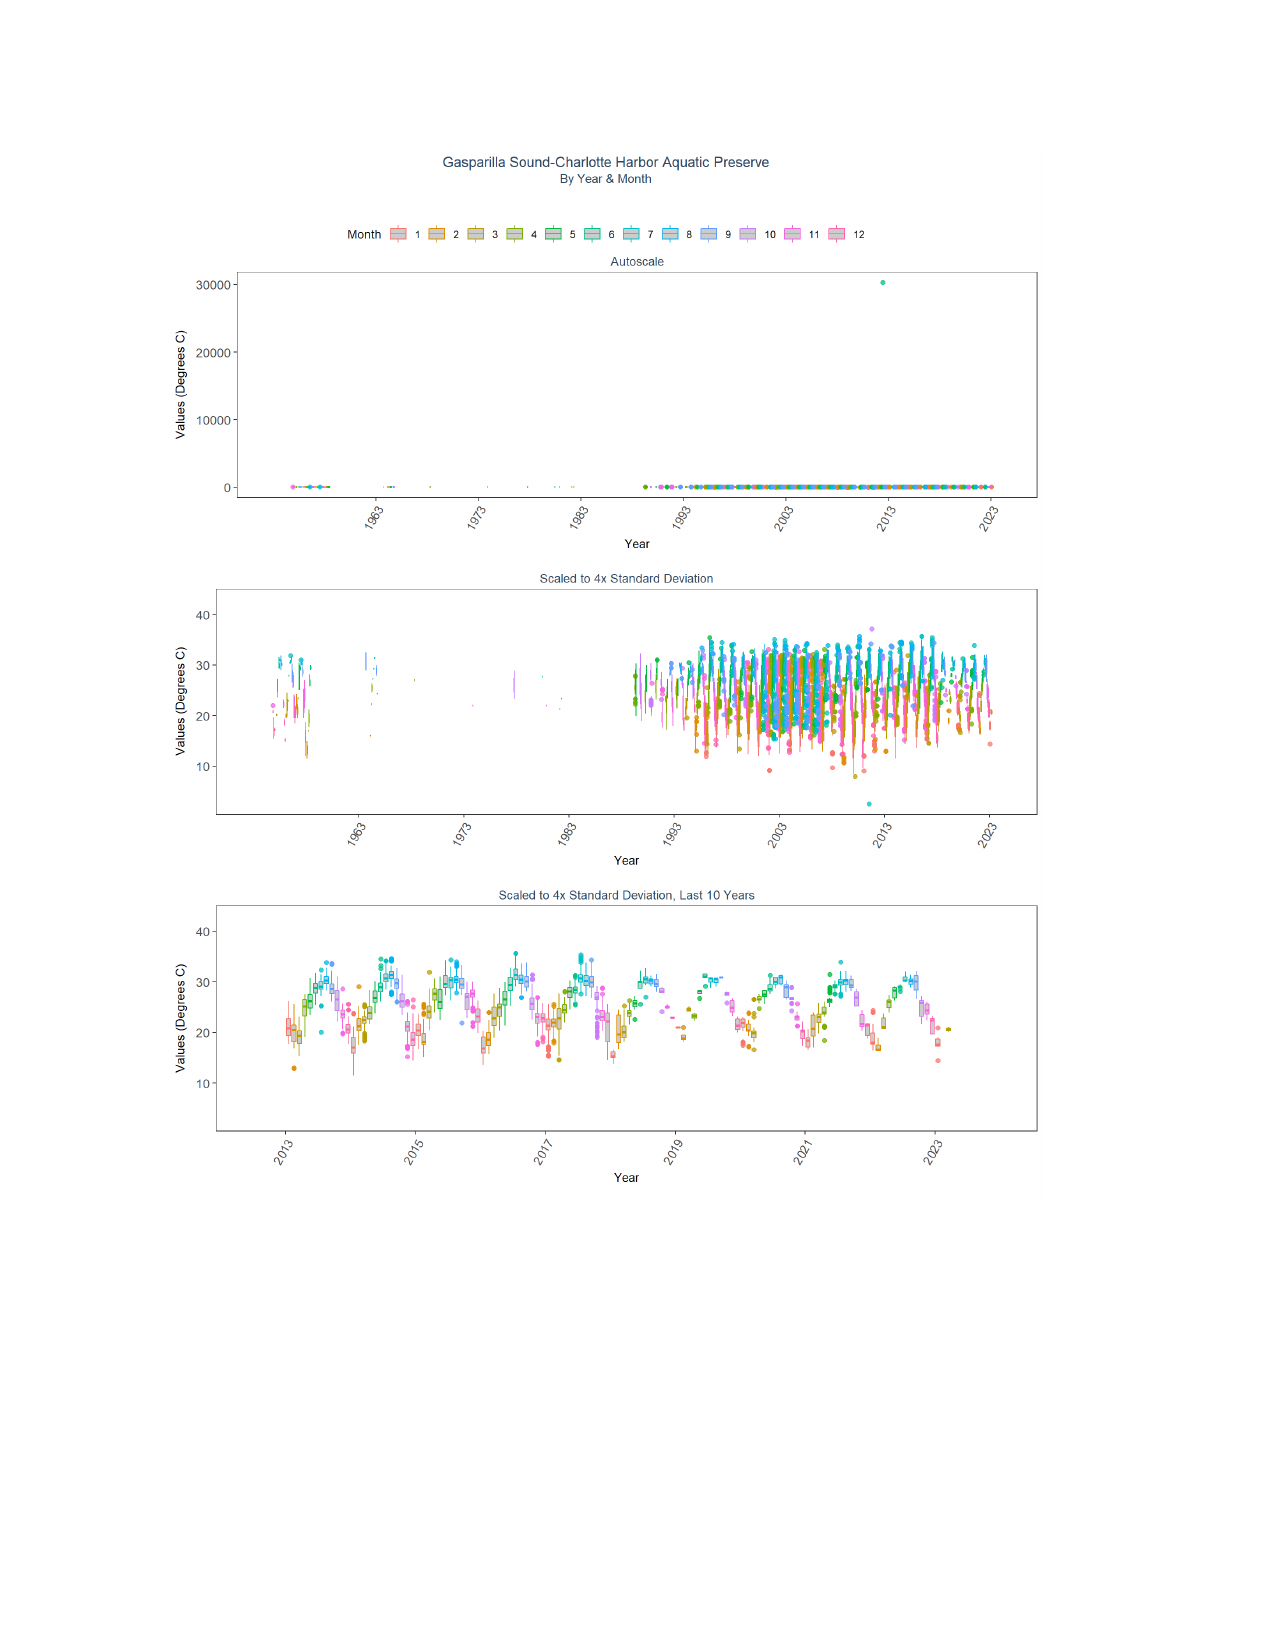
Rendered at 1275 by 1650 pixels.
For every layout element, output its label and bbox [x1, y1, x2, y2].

picture [168, 150, 1044, 1200]
